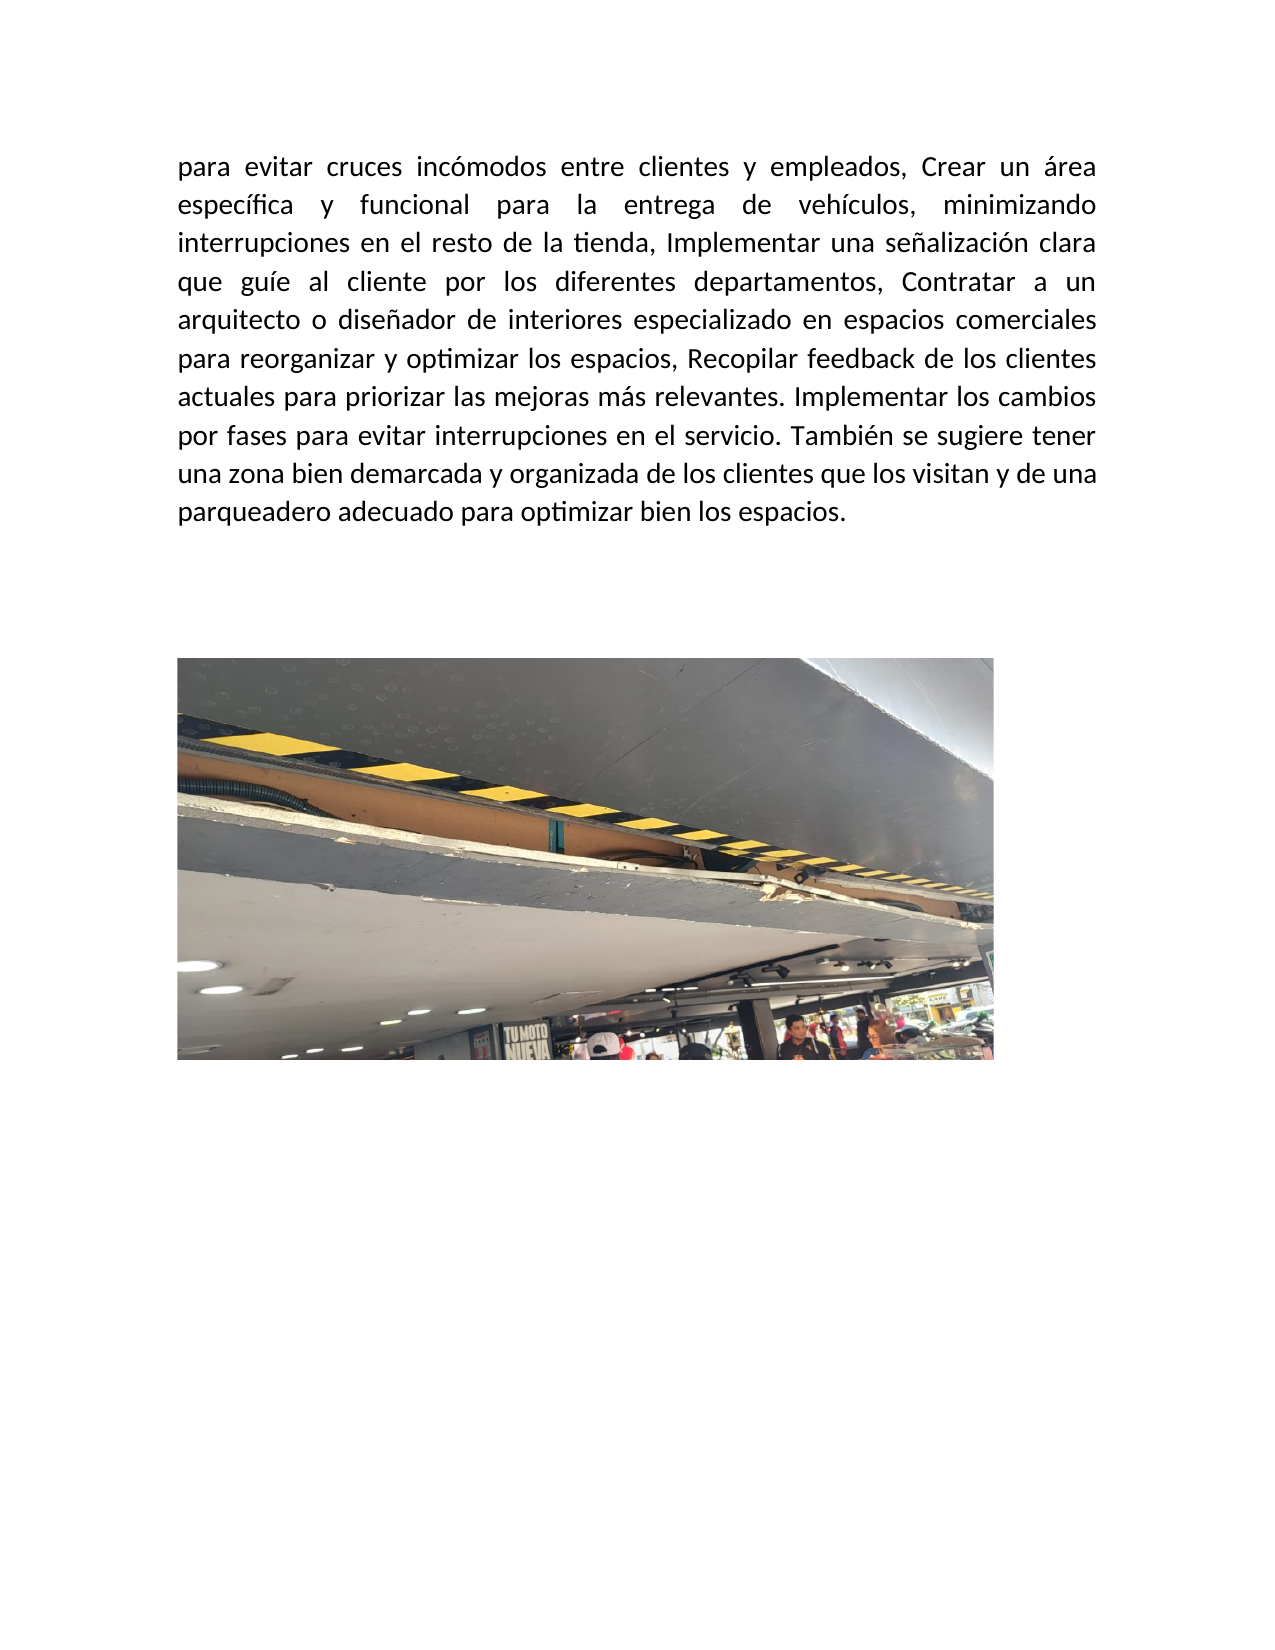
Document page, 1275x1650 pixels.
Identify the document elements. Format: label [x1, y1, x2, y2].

text [177, 148, 1098, 529]
picture [177, 658, 994, 1060]
